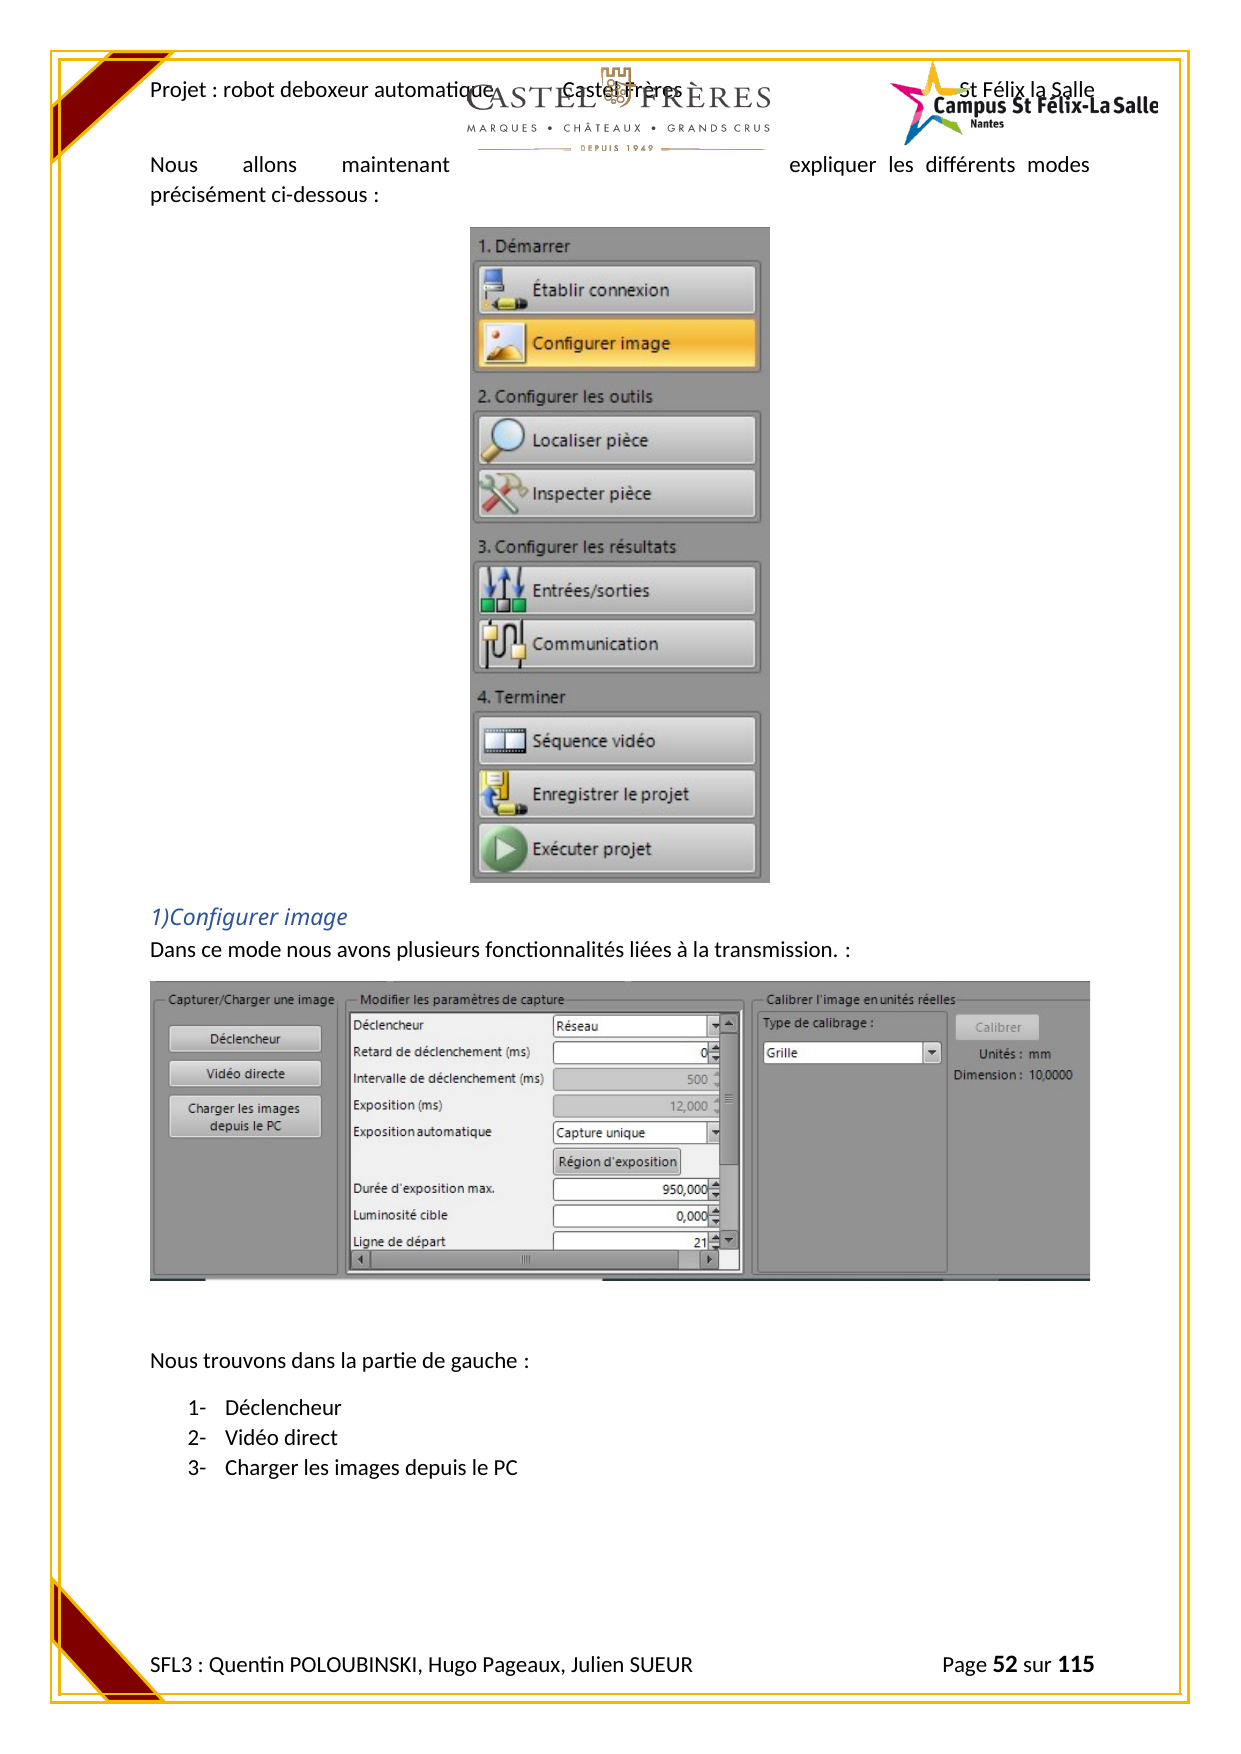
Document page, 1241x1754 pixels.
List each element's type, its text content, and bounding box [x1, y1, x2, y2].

picture [460, 59, 773, 157]
text Nous allons maintenant expliquer les différents modes précisément ci-dessous : [150, 150, 1090, 208]
picture [889, 60, 1158, 145]
picture [470, 227, 770, 883]
text Nous trouvons dans la partie de gauche : [150, 1346, 1090, 1374]
list Déclencheur [187, 1393, 1090, 1421]
subtitle 1)Configurer image [150, 901, 1090, 932]
list Charger les images depuis le PC [187, 1453, 1090, 1482]
text Dans ce mode nous avons plusieurs fonctionnalités liées à la transmission. : [150, 935, 1090, 963]
picture [150, 981, 1091, 1281]
list Vidéo direct [187, 1423, 1090, 1451]
